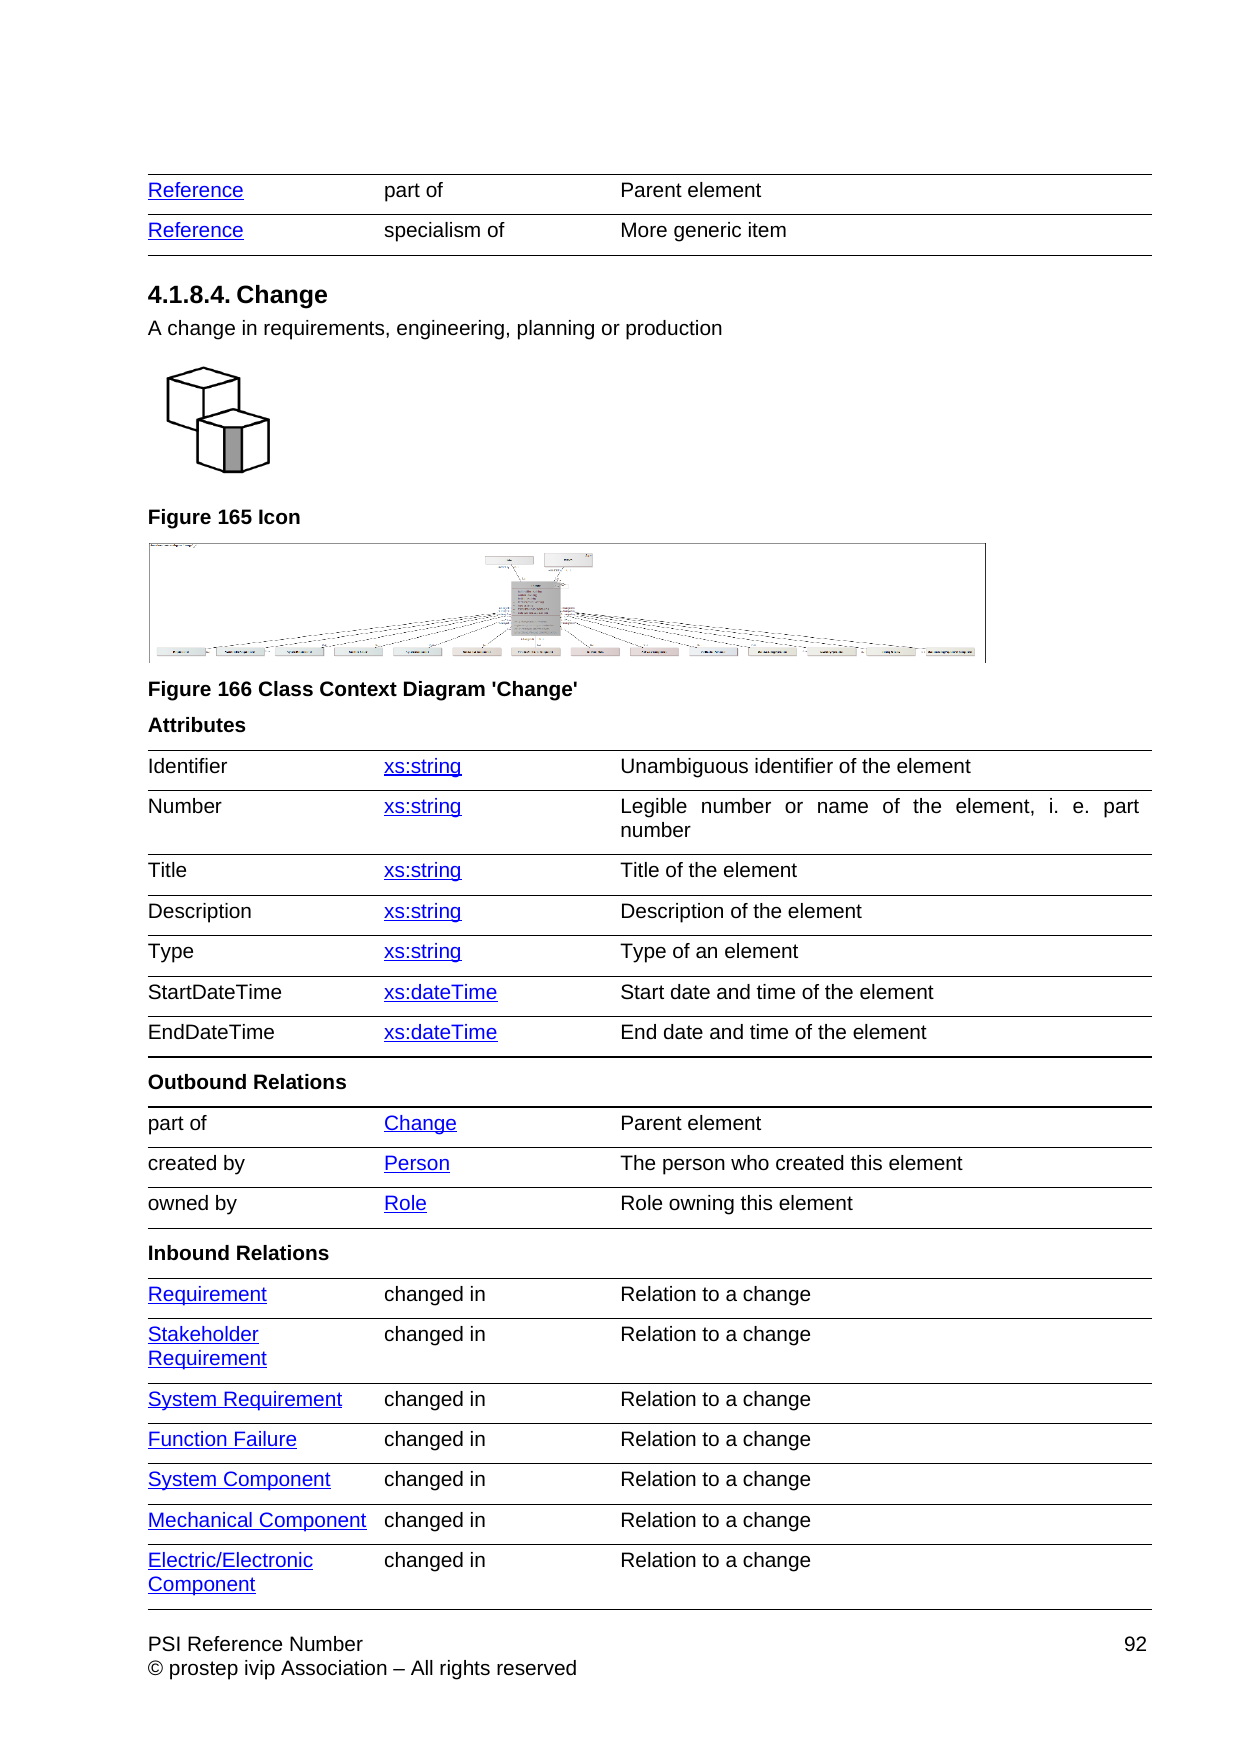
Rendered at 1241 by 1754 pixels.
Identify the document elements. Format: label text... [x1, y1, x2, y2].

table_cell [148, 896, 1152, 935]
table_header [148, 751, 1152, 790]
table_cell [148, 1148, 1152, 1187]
text Outbound Relations [148, 1070, 1152, 1094]
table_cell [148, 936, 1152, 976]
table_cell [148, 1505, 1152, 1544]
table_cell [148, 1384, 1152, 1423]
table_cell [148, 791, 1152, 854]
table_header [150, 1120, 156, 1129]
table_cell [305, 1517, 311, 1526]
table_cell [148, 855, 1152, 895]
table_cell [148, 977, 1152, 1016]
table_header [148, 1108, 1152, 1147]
picture [147, 541, 987, 664]
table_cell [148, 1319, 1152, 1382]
text A change in requirements, engineering, planning or production [148, 316, 1152, 339]
subtitle Change [148, 281, 1152, 309]
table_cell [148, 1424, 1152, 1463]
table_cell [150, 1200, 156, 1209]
text Inbound Relations [148, 1241, 1152, 1265]
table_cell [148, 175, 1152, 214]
text Attributes [148, 713, 1152, 737]
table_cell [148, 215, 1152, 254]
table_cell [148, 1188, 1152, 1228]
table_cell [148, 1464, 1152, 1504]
picture [147, 352, 289, 493]
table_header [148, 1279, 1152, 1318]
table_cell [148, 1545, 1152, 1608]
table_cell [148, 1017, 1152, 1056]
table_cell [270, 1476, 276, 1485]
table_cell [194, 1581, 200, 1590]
